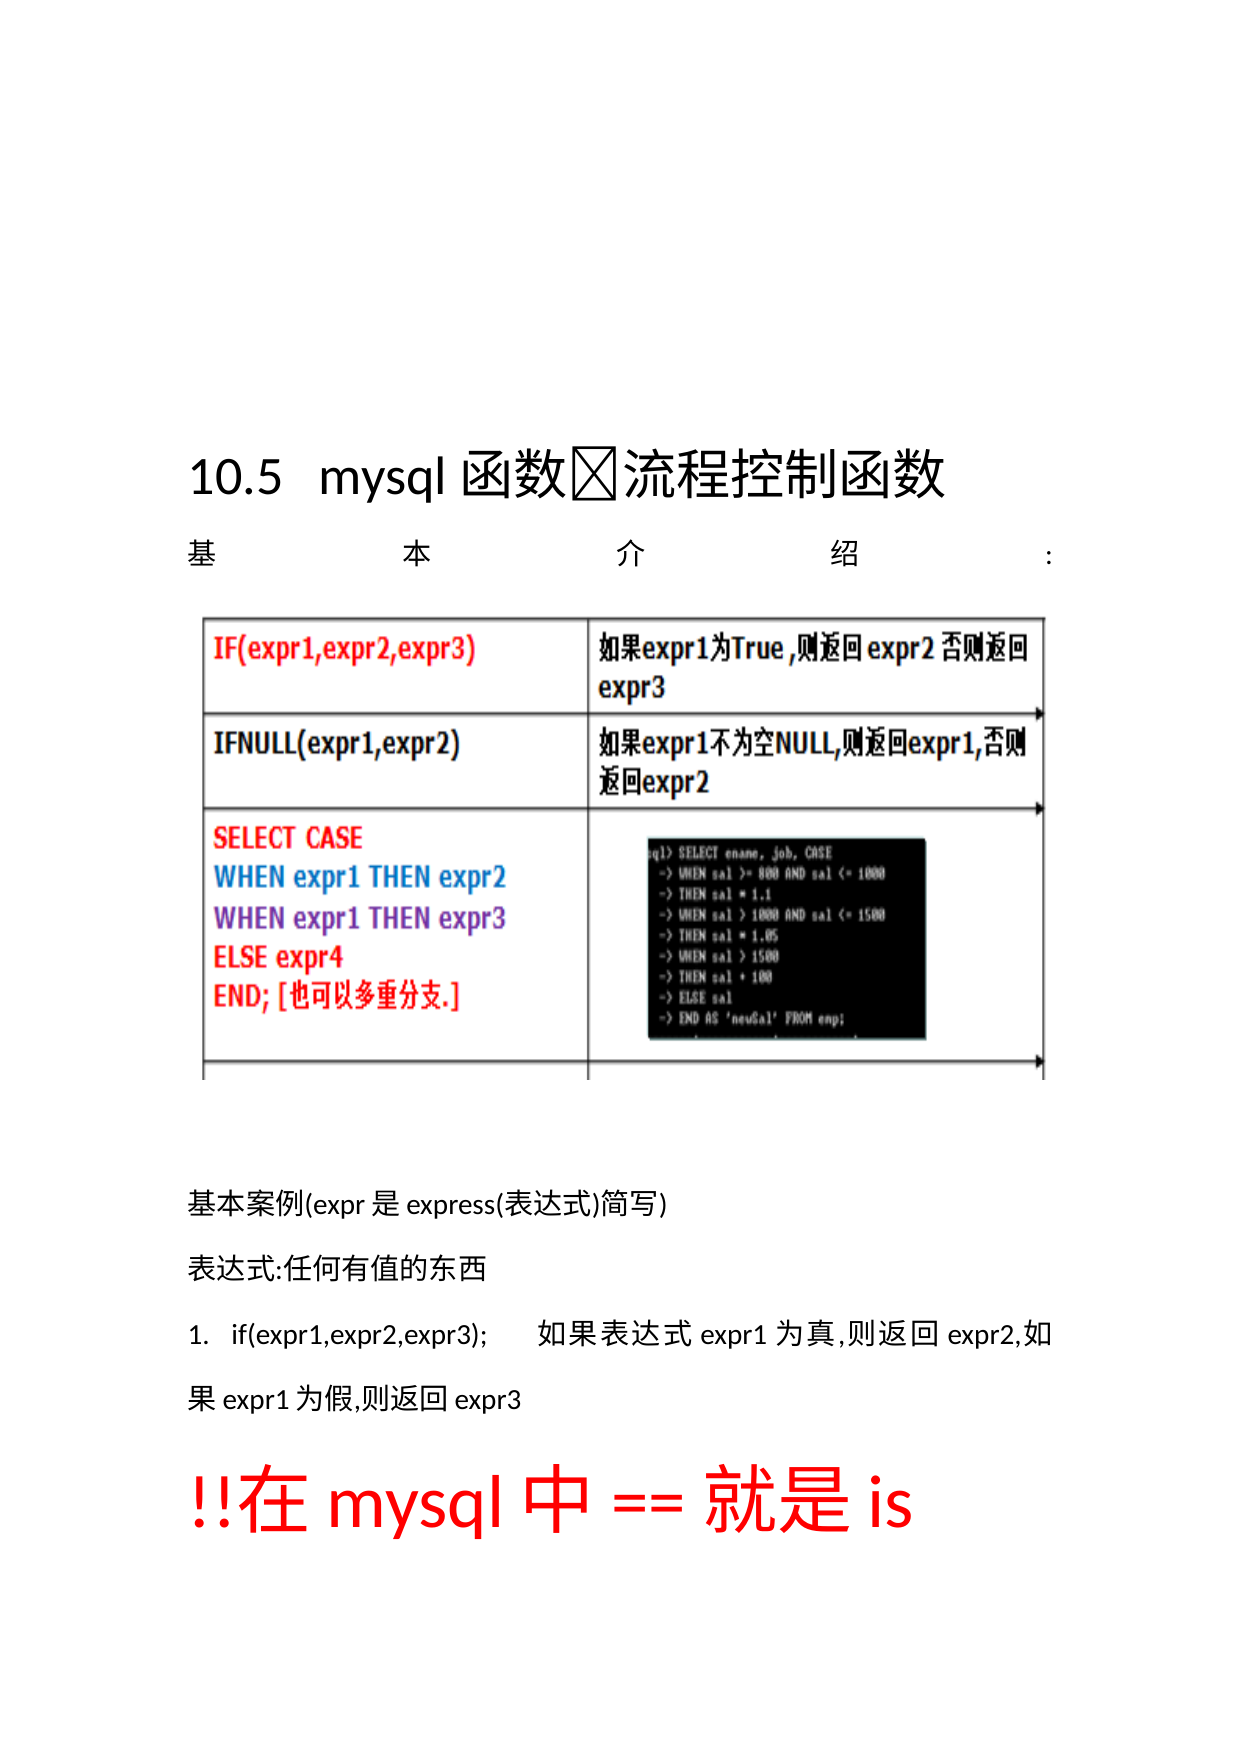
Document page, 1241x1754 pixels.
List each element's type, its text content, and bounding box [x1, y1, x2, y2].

text 基本案例(expr是express(表达式)简写) [187, 1169, 1053, 1234]
picture [187, 584, 1052, 1080]
text !!在mysql中 == 就是is [187, 1429, 1053, 1559]
text 10.5 mysql 函数流程控制函数 [187, 422, 1053, 519]
text 表达式:任何有值的东西 [187, 1234, 1053, 1299]
text 1. if(expr1,expr2,expr3); 如果表达式expr1为真,则返回expr2,如果expr1为假,则返回expr3 [187, 1299, 1053, 1429]
